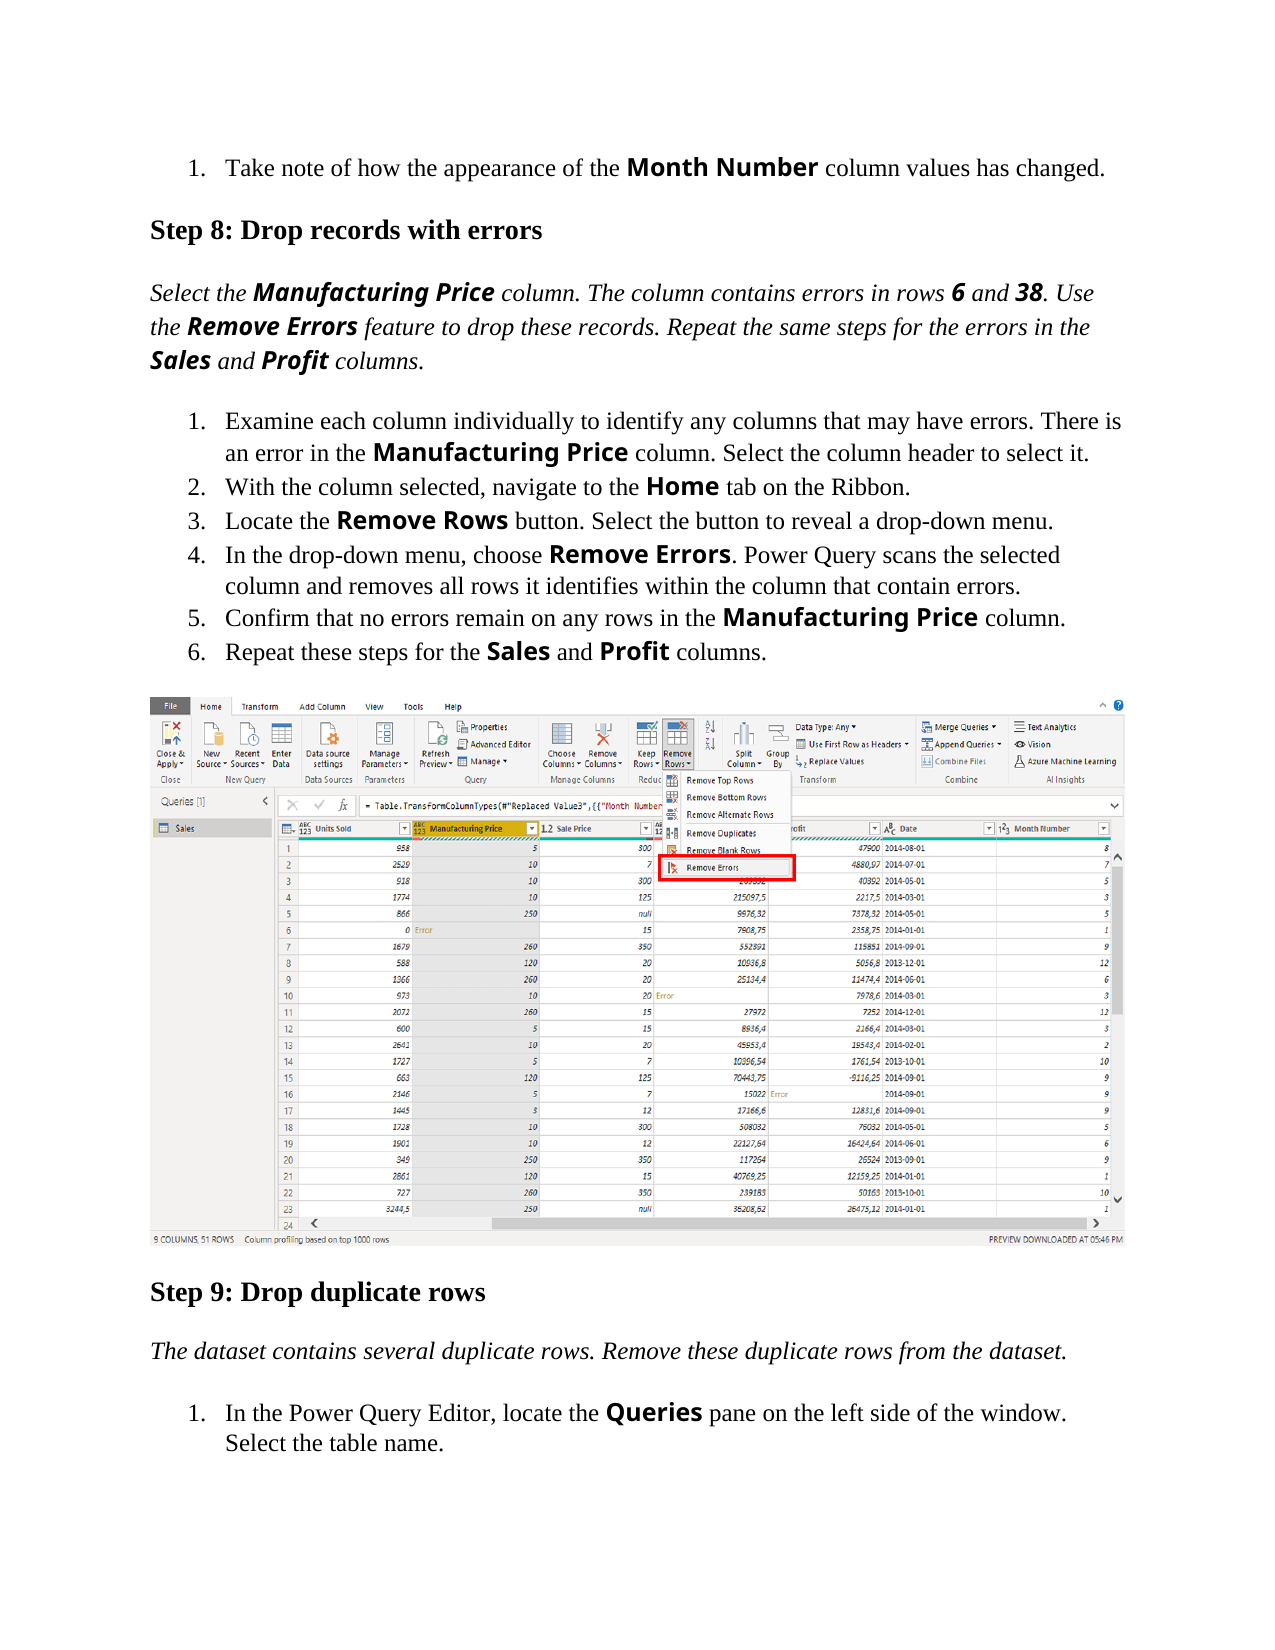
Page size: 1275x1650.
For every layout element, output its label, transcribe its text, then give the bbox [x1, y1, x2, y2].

text Step 9: Drop duplicate rows [150, 1275, 1125, 1307]
picture [150, 697, 1125, 1246]
list With the column selected, navigate to the Home tab on the Ribbon. [187, 469, 1125, 503]
list Take note of how the appearance of the Month Number column values has changed. [187, 150, 1125, 184]
list Examine each column individually to identify any columns that may have errors. There is an error in the Manufacturing Price column. Select the column header to select it. [187, 406, 1125, 469]
text The dataset contains several duplicate rows. Remove these duplicate rows from the dataset. [150, 1336, 1125, 1365]
list In the drop-down menu, choose Remove Errors. Power Query scans the selected column and removes all rows it identifies within the column that contain errors. [187, 537, 1125, 600]
list In the Power Query Editor, locate the Queries pane on the left side of the window. Select the table name. [187, 1394, 1125, 1457]
list Confirm that no errors remain on any rows in the Manufacturing Price column. [187, 600, 1125, 634]
text Step 8: Drop records with errors [150, 213, 1125, 246]
list Repeat these steps for the Sales and Profit columns. [187, 634, 1125, 668]
list Locate the Remove Rows button. Select the button to reveal a drop-down menu. [187, 503, 1125, 537]
text Select the Manufacturing Price column. The column contains errors in rows 6 and 38. Use the Remove Errors feature to drop these records. Repeat the same steps for the errors in the Sales and Profit columns. [150, 275, 1125, 377]
